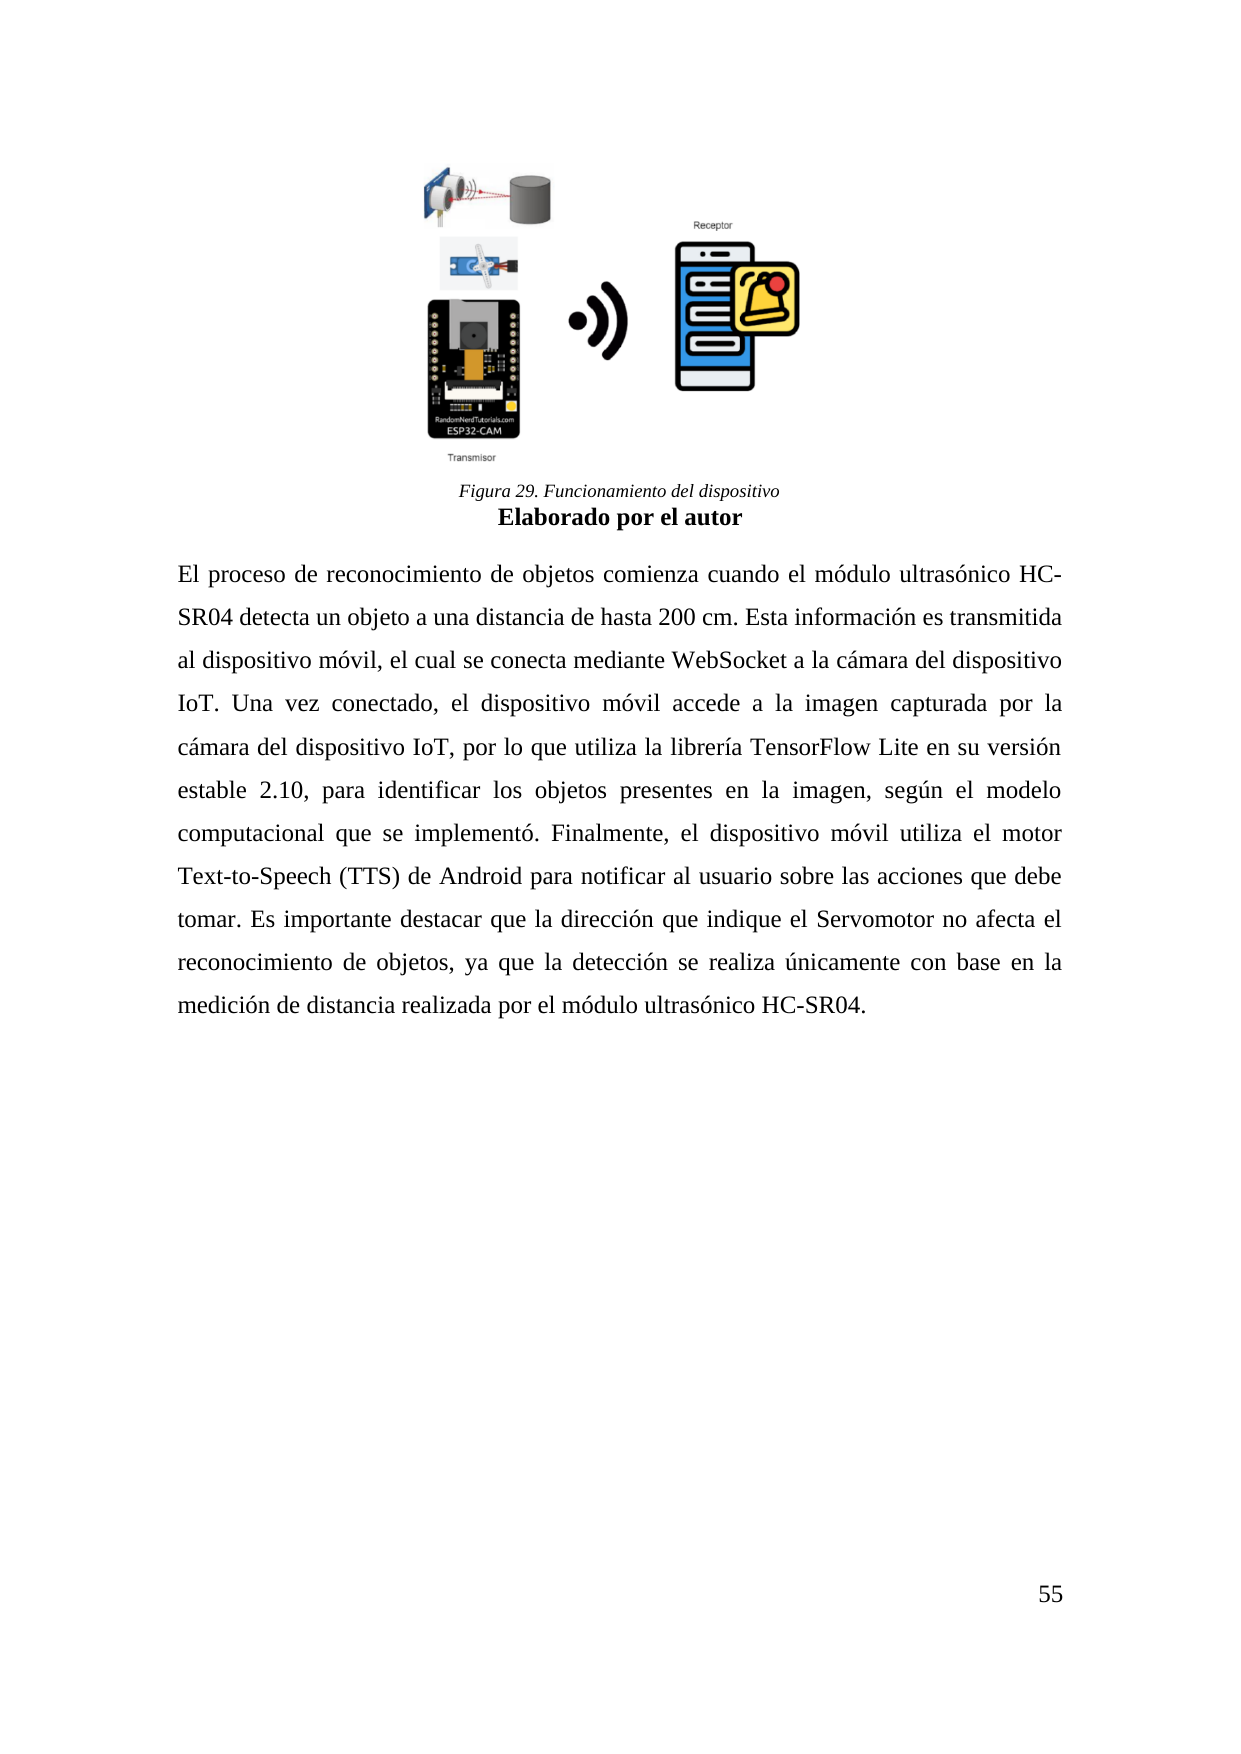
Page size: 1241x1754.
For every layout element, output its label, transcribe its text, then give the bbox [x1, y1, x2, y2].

text El proceso de reconocimiento de objetos comienza cuando el módulo ultrasónico HC-SR04 detecta un objeto a una distancia de hasta 200 cm. Esta información es transmitida al dispositivo móvil, el cual se conecta mediante WebSocket a la cámara del dispositivo IoT. Una vez conectado, el dispositivo móvil accede a la imagen capturada por la cámara del dispositivo IoT, por lo que utiliza la librería TensorFlow Lite en su versión estable 2.10, para identificar los objetos presentes en la imagen, según el modelo computacional que se implementó. Finalmente, el dispositivo móvil utiliza el motor Text-to-Speech (TTS) de Android para notificar al usuario sobre las acciones que debe tomar. Es importante destacar que la dirección que indique el Servomotor no afecta el reconocimiento de objetos, ya que la detección se realiza únicamente con base en la medición de distancia realizada por el módulo ultrasónico HC-SR04. [177, 559, 1063, 1019]
text Elaborado por el autor [177, 502, 1063, 530]
text Figura 29. Funcionamiento del dispositivo [177, 480, 1063, 502]
picture [423, 160, 817, 466]
